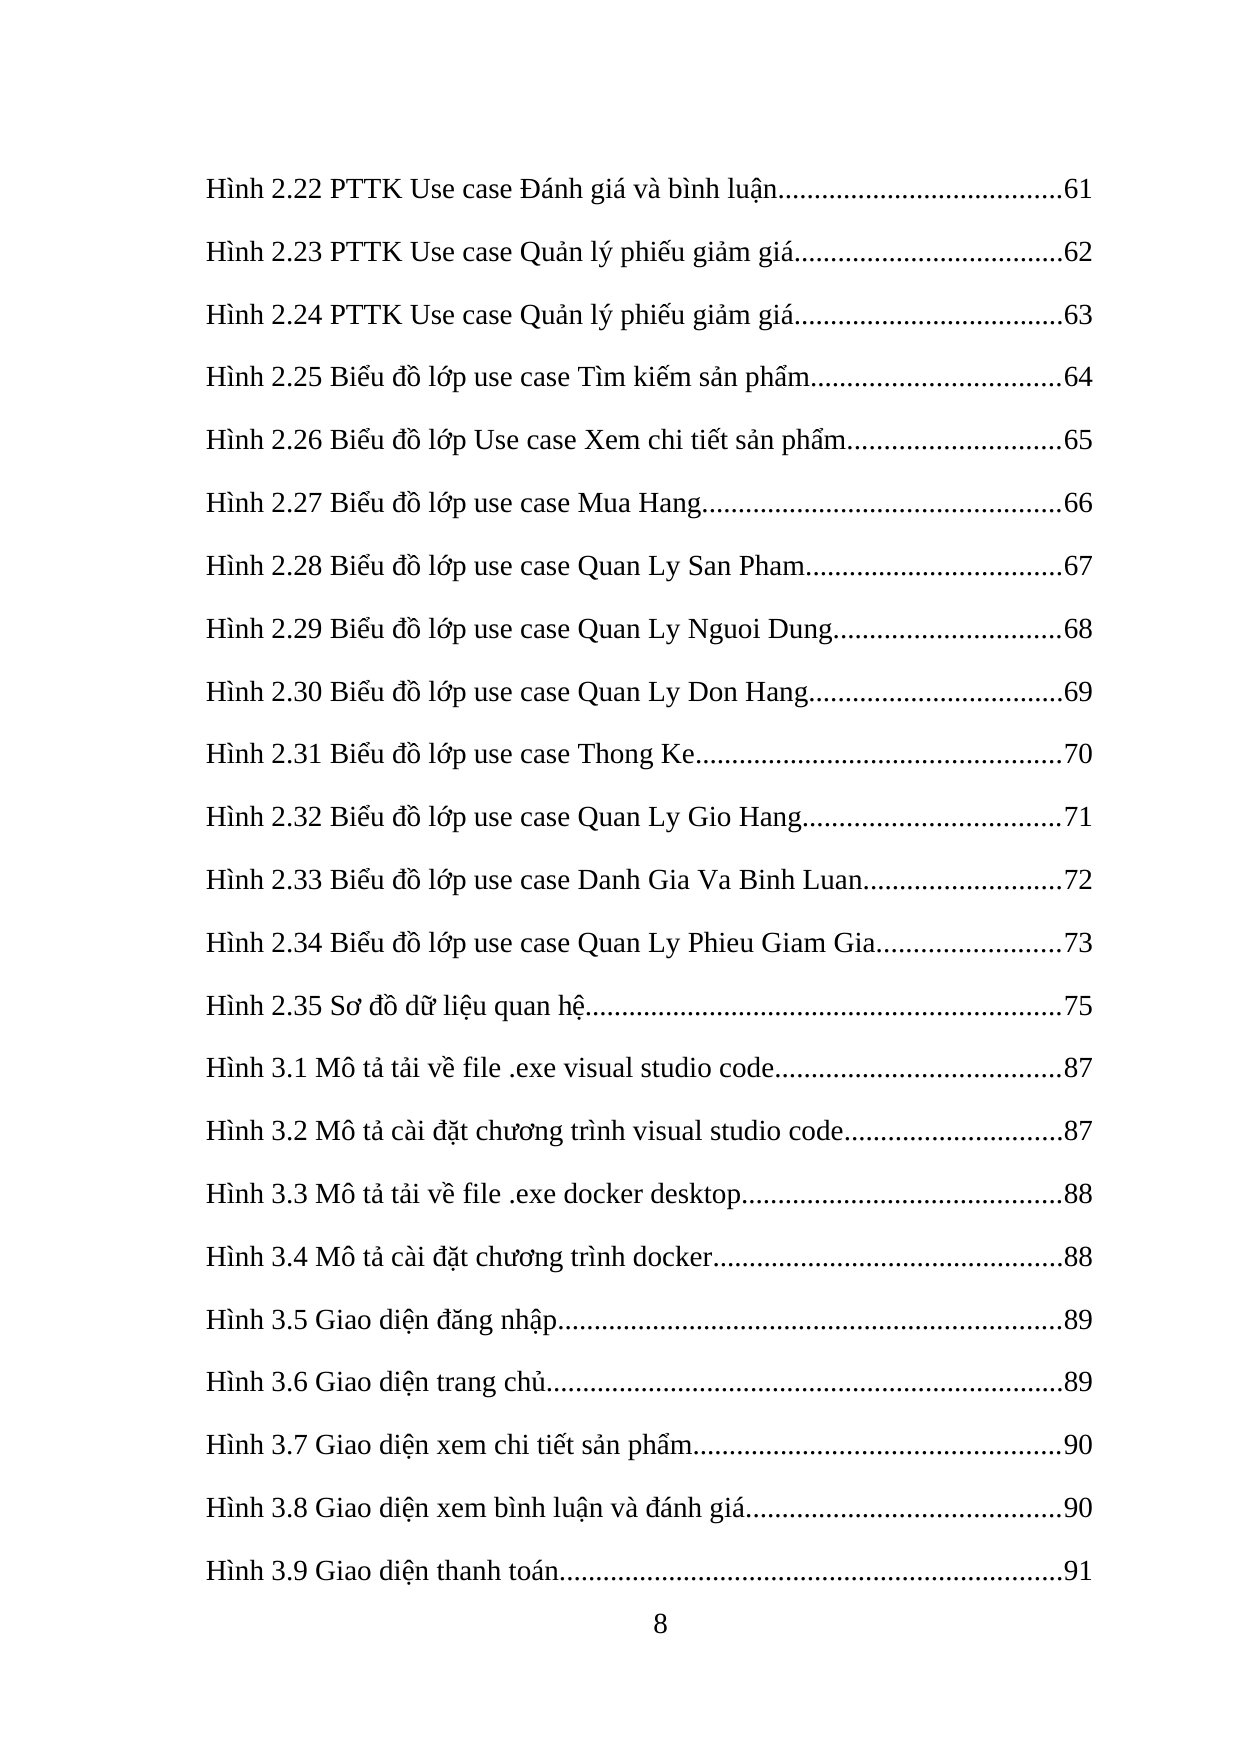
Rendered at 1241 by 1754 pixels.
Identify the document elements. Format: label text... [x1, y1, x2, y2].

text Hình 3.1 Mô tả tải về file .exe visual studio code 87 [206, 1051, 1099, 1084]
text Hình 2.31 Biểu đồ lớp use case Thong Ke 70 [206, 736, 1099, 770]
text Hình 3.8 Giao diện xem bình luận và đánh giá 90 [206, 1490, 1099, 1524]
text Hình 2.35 Sơ đồ dữ liệu quan hệ 75 [206, 988, 1099, 1021]
text Hình 2.26 Biểu đồ lớp Use case Xem chi tiết sản phẩm 65 [206, 422, 1099, 456]
text Hình 3.7 Giao diện xem chi tiết sản phẩm 90 [206, 1427, 1099, 1461]
text Hình 2.32 Biểu đồ lớp use case Quan Ly Gio Hang 71 [206, 799, 1099, 833]
text Hình 2.22 PTTK Use case Đánh giá và bình luận 61 [206, 171, 1099, 205]
text Hình 2.30 Biểu đồ lớp use case Quan Ly Don Hang 69 [206, 674, 1099, 707]
text Hình 3.3 Mô tả tải về file .exe docker desktop 88 [206, 1176, 1099, 1210]
text Hình 2.28 Biểu đồ lớp use case Quan Ly San Pham 67 [206, 548, 1099, 582]
text Hình 2.24 PTTK Use case Quản lý phiếu giảm giá 63 [206, 297, 1099, 330]
text Hình 3.4 Mô tả cài đặt chương trình docker 88 [206, 1239, 1099, 1272]
text Hình 3.2 Mô tả cài đặt chương trình visual studio code 87 [206, 1113, 1099, 1147]
text Hình 2.23 PTTK Use case Quản lý phiếu giảm giá 62 [206, 234, 1099, 267]
text Hình 3.6 Giao diện trang chủ 89 [206, 1364, 1099, 1398]
text Hình 2.25 Biểu đồ lớp use case Tìm kiếm sản phẩm 64 [206, 359, 1099, 393]
text Hình 3.5 Giao diện đăng nhập 89 [206, 1302, 1099, 1335]
text Hình 2.27 Biểu đồ lớp use case Mua Hang 66 [206, 485, 1099, 519]
text Hình 3.9 Giao diện thanh toán 91 [206, 1553, 1099, 1587]
text Hình 2.29 Biểu đồ lớp use case Quan Ly Nguoi Dung 68 [206, 611, 1099, 644]
text Hình 2.33 Biểu đồ lớp use case Danh Gia Va Binh Luan 72 [206, 862, 1099, 896]
text Hình 2.34 Biểu đồ lớp use case Quan Ly Phieu Giam Gia 73 [206, 925, 1099, 958]
